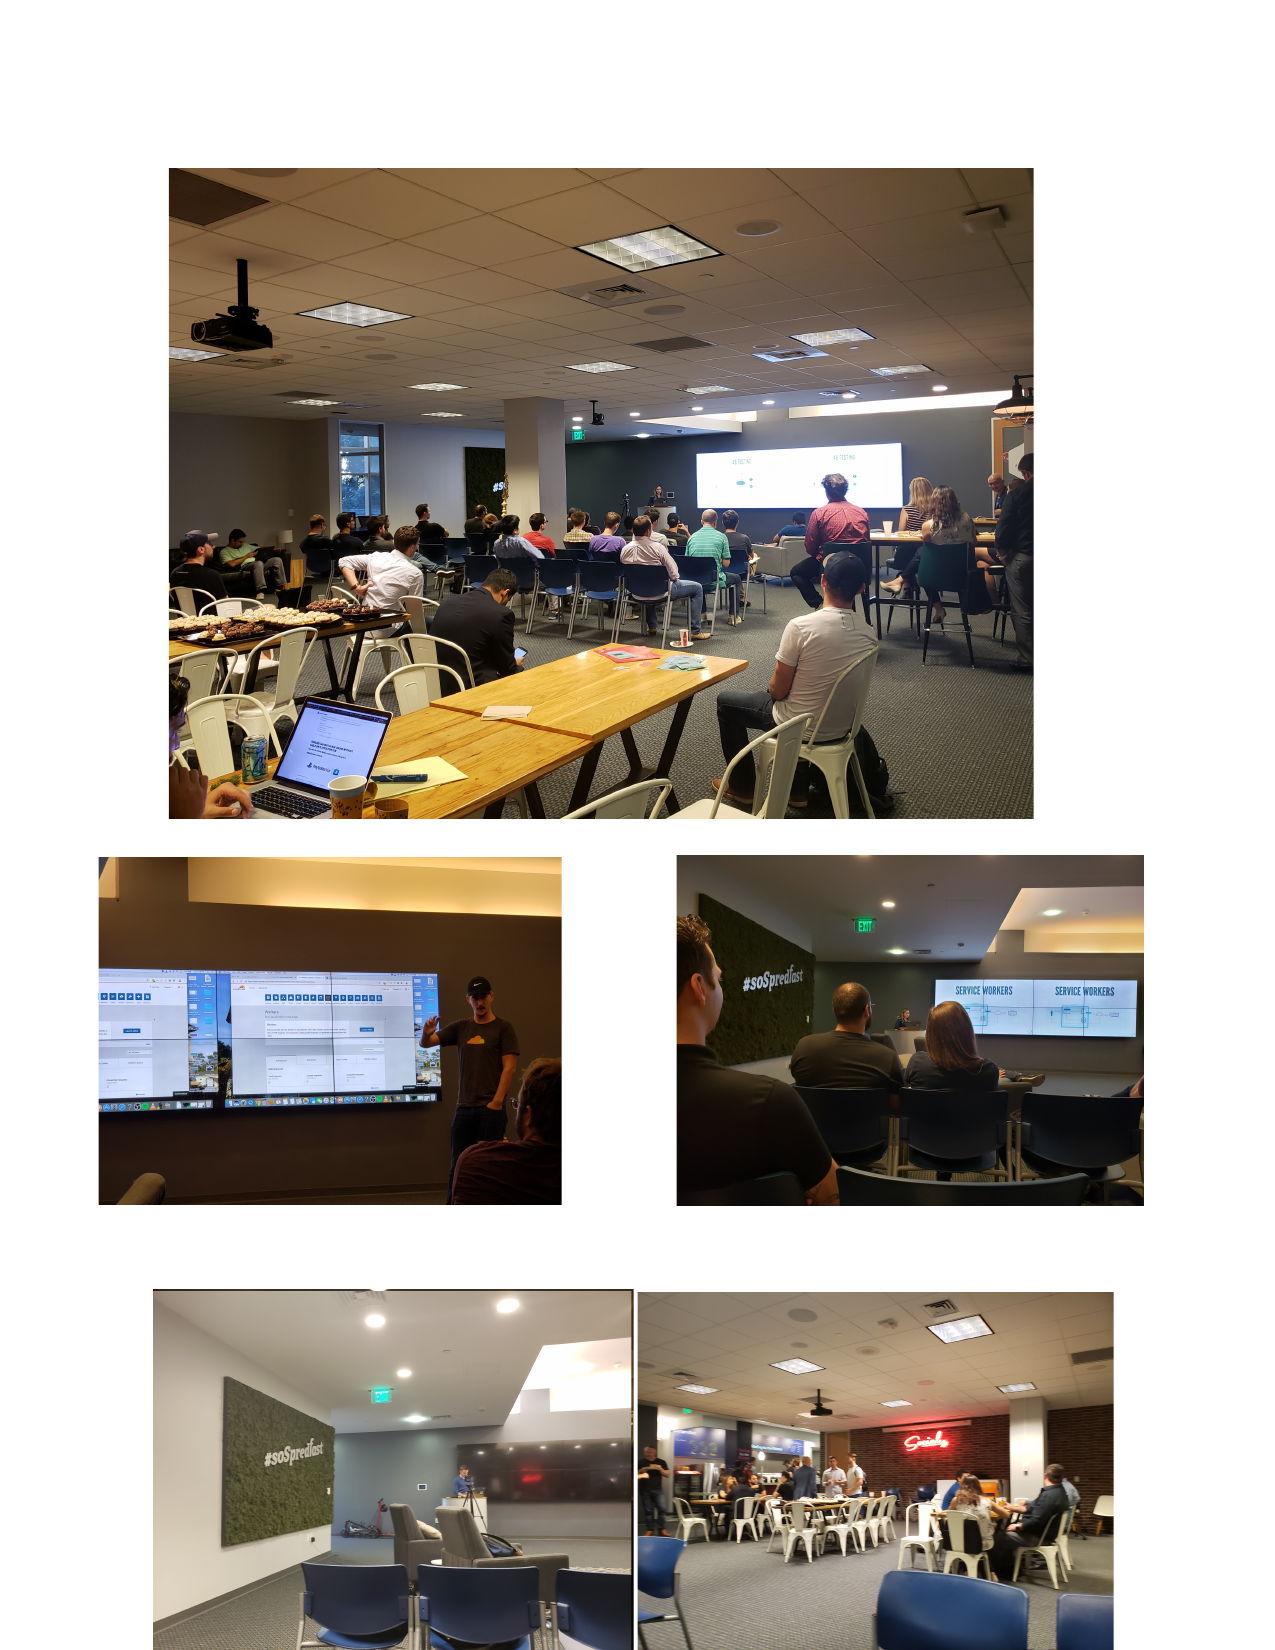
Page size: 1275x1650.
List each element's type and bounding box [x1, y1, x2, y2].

picture [168, 168, 1034, 819]
picture [637, 1292, 1114, 1650]
picture [153, 1289, 634, 1650]
picture [98, 857, 562, 1205]
picture [676, 855, 1144, 1206]
